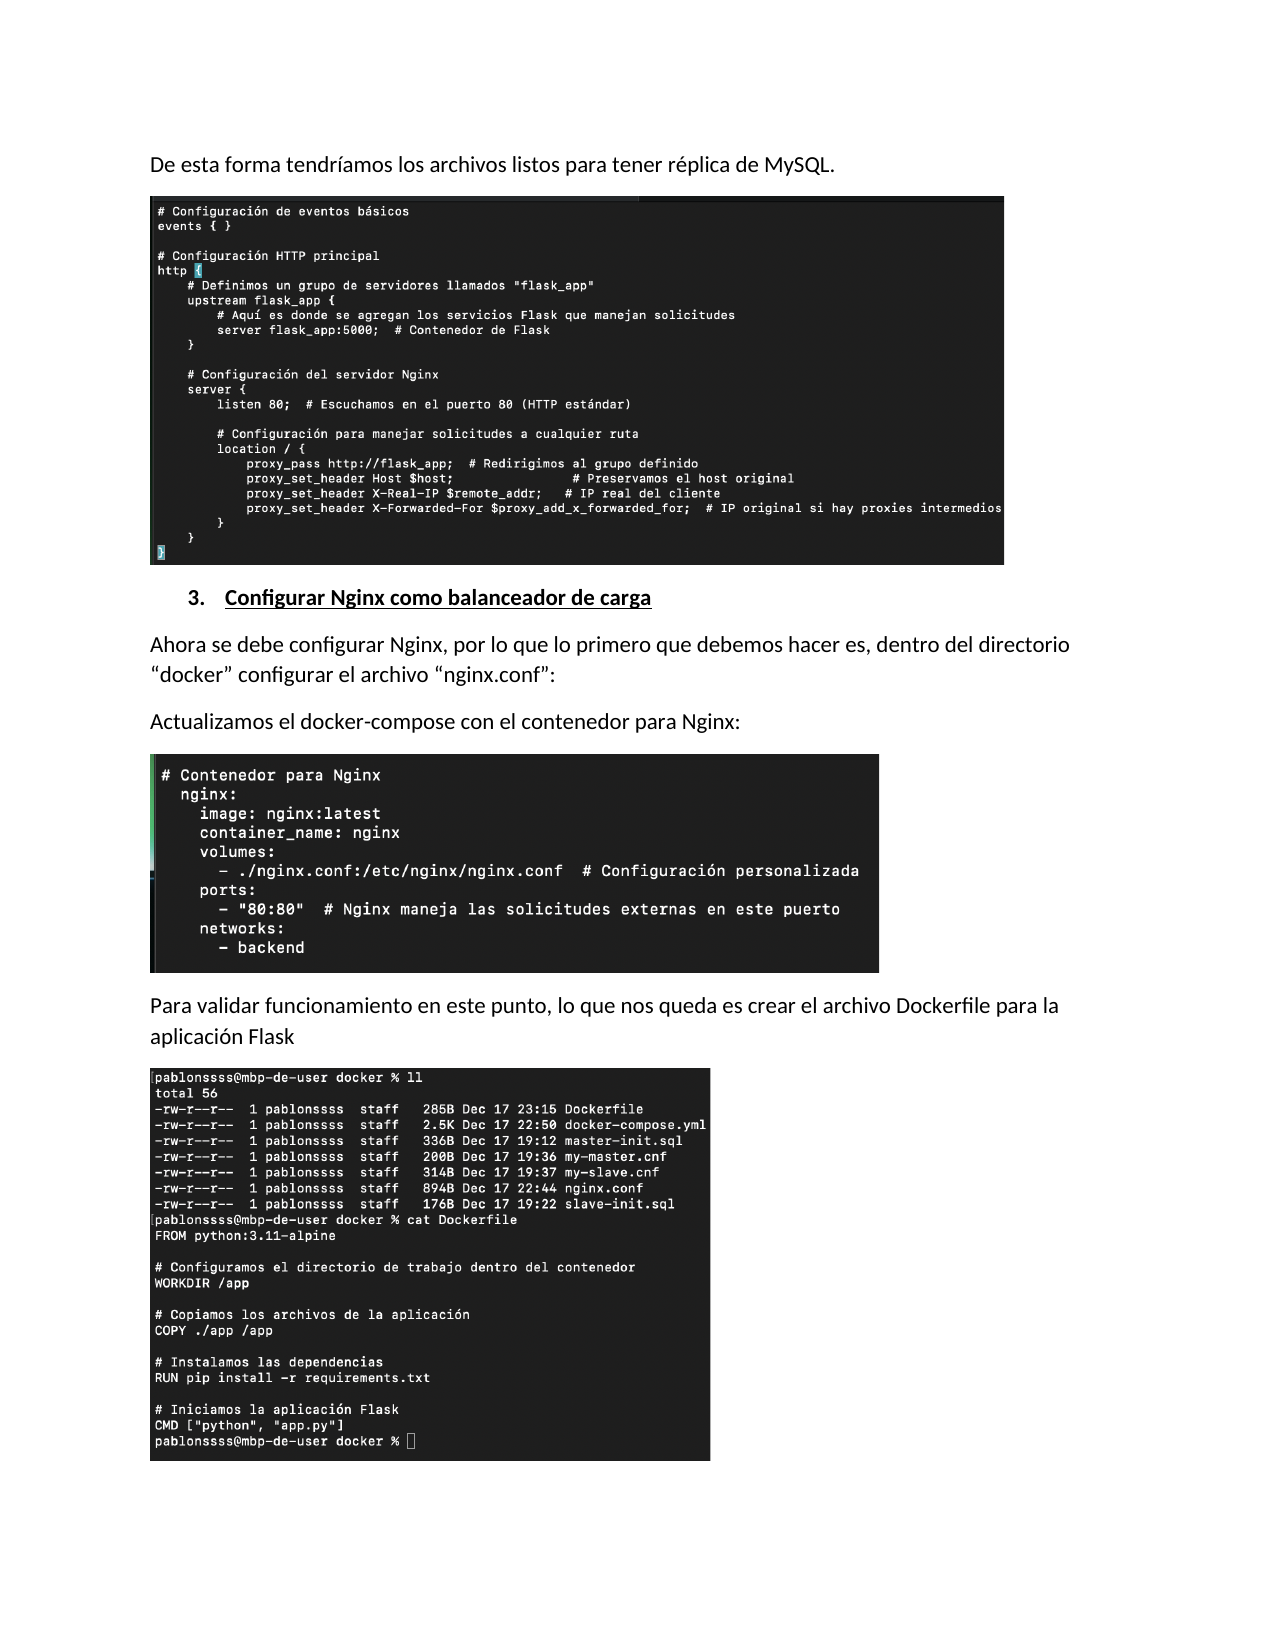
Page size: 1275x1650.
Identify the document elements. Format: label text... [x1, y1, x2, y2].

text Actualizamos el docker-compose con el contenedor para Nginx: [150, 707, 1125, 736]
text De esta forma tendríamos los archivos listos para tener réplica de MySQL. [150, 150, 1125, 178]
picture [150, 196, 1005, 565]
picture [150, 1068, 711, 1461]
text Para validar funcionamiento en este punto, lo que nos queda es crear el archivo Dockerfile para la aplicación Flask [150, 992, 1125, 1050]
picture [150, 754, 880, 973]
list Configurar Nginx como balanceador de carga [187, 583, 1125, 612]
text Ahora se debe configurar Nginx, por lo que lo primero que debemos hacer es, dentro del directorio “docker” configurar el archivo “nginx.conf”: [150, 630, 1125, 689]
